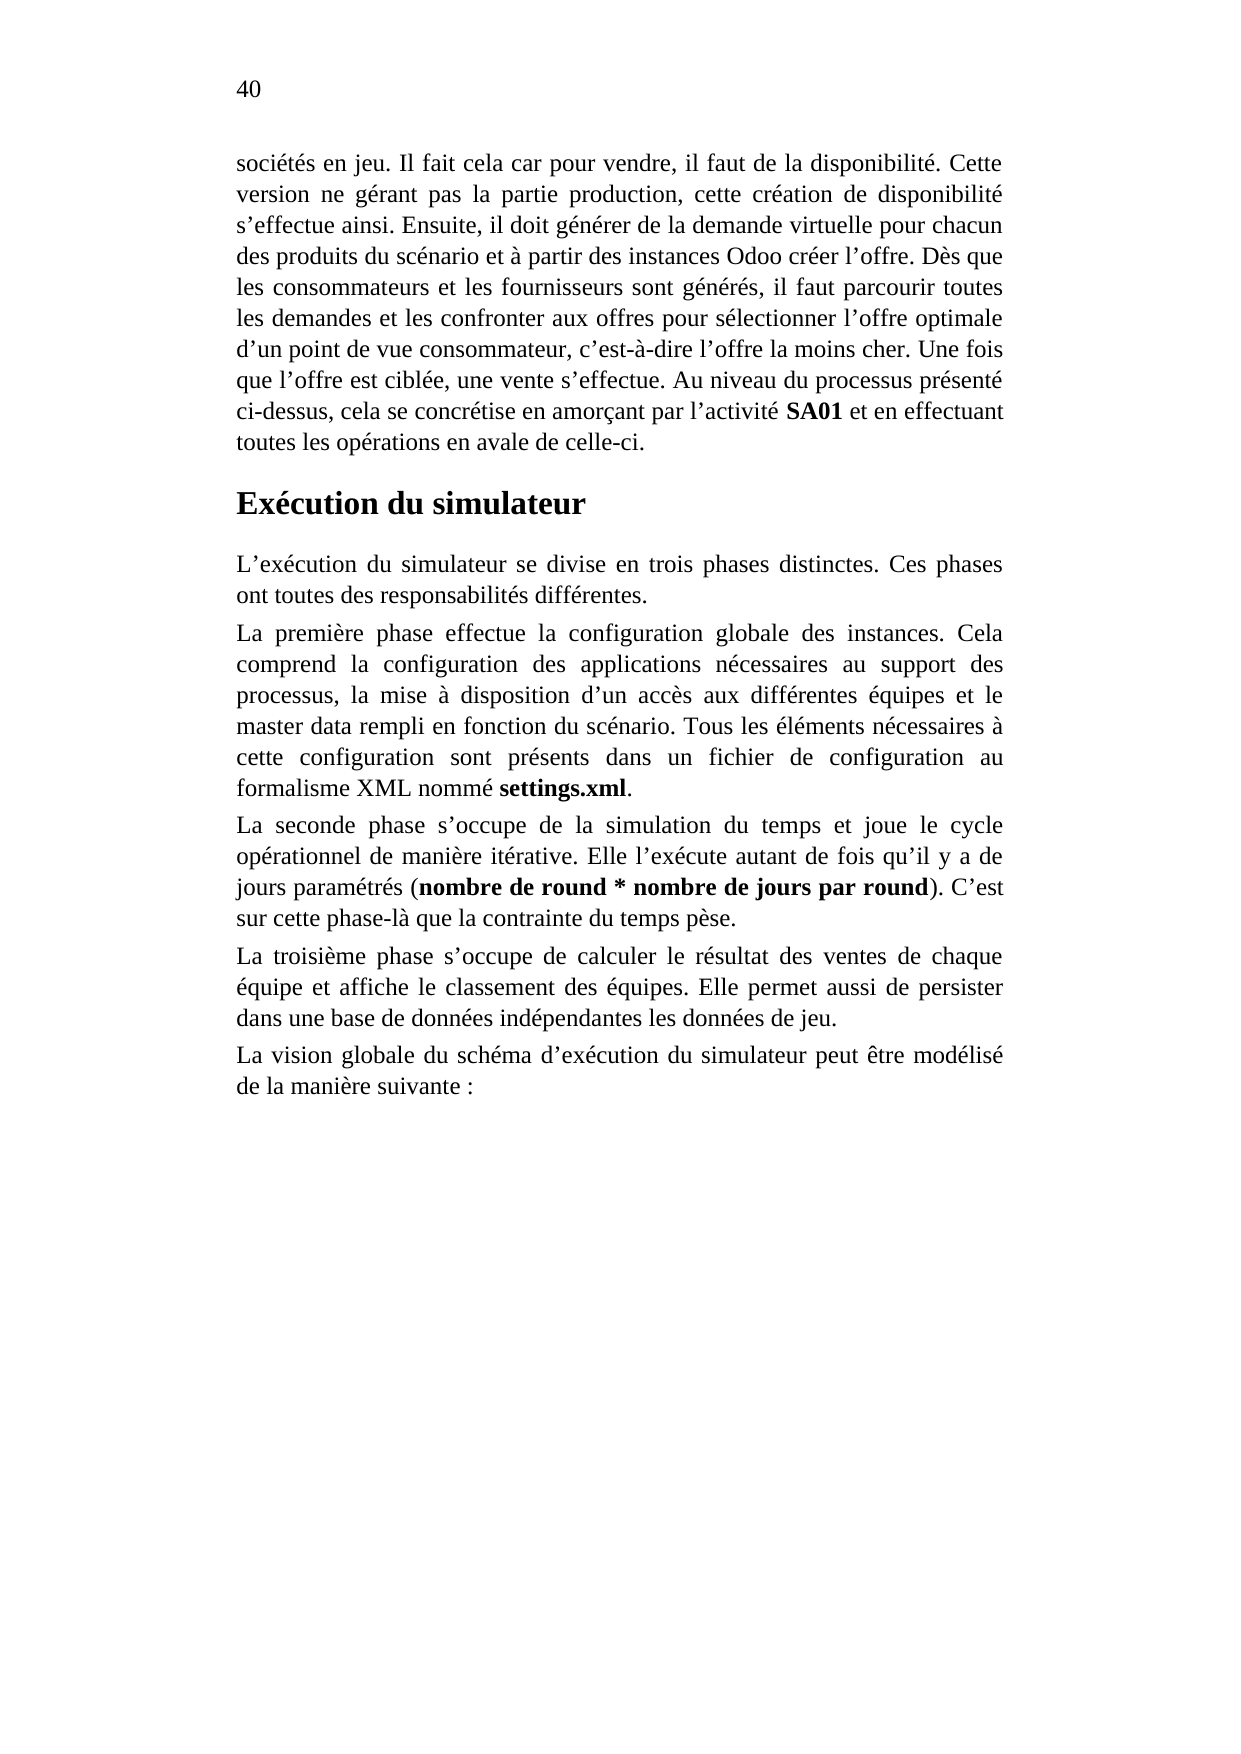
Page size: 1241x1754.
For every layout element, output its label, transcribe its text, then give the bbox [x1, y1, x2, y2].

text La troisième phase s’occupe de calculer le résultat des ventes de chaque équipe et affiche le classement des équipes. Elle permet aussi de persister dans une base de données indépendantes les données de jeu. [236, 941, 1004, 1032]
text La vision globale du schéma d’exécution du simulateur peut être modélisé de la manière suivante : [236, 1040, 1004, 1100]
text L’exécution du simulateur se divise en trois phases distinctes. Ces phases ont toutes des responsabilités différentes. [236, 549, 1004, 609]
text Exécution du simulateur [236, 483, 1004, 521]
text La première phase effectue la configuration globale des instances. Cela comprend la configuration des applications nécessaires au support des processus, la mise à disposition d’un accès aux différentes équipes et le master data rempli en fonction du scénario. Tous les éléments nécessaires à cette configuration sont présents dans un fichier de configuration au formalisme XML nommé settings.xml. [236, 618, 1004, 802]
text La seconde phase s’occupe de la simulation du temps et joue le cycle opérationnel de manière itérative. Elle l’exécute autant de fois qu’il y a de jours paramétrés (nombre de round * nombre de jours par round). C’est sur cette phase-là que la contrainte du temps pèse. [236, 810, 1004, 932]
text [236, 148, 1004, 456]
